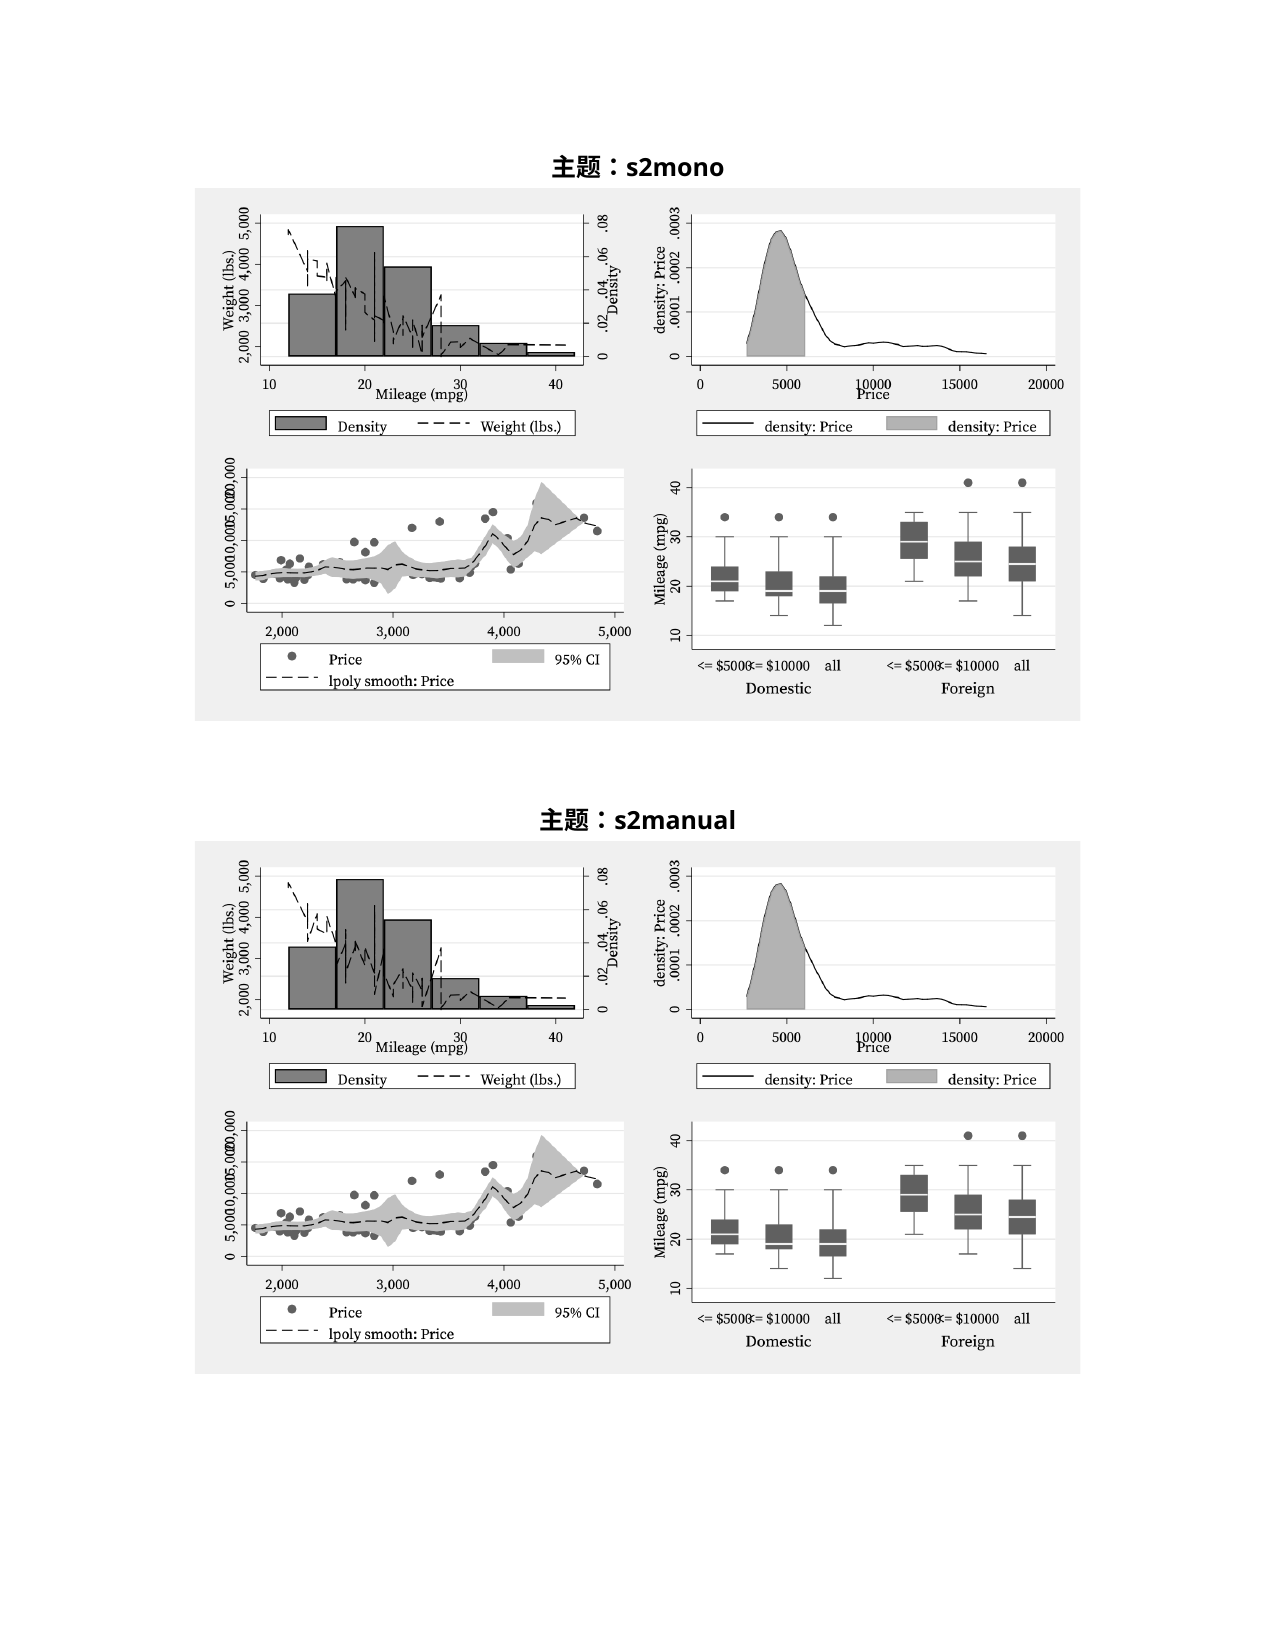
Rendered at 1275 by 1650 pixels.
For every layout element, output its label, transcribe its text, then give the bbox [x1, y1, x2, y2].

picture [194, 188, 1081, 721]
picture [194, 841, 1081, 1374]
